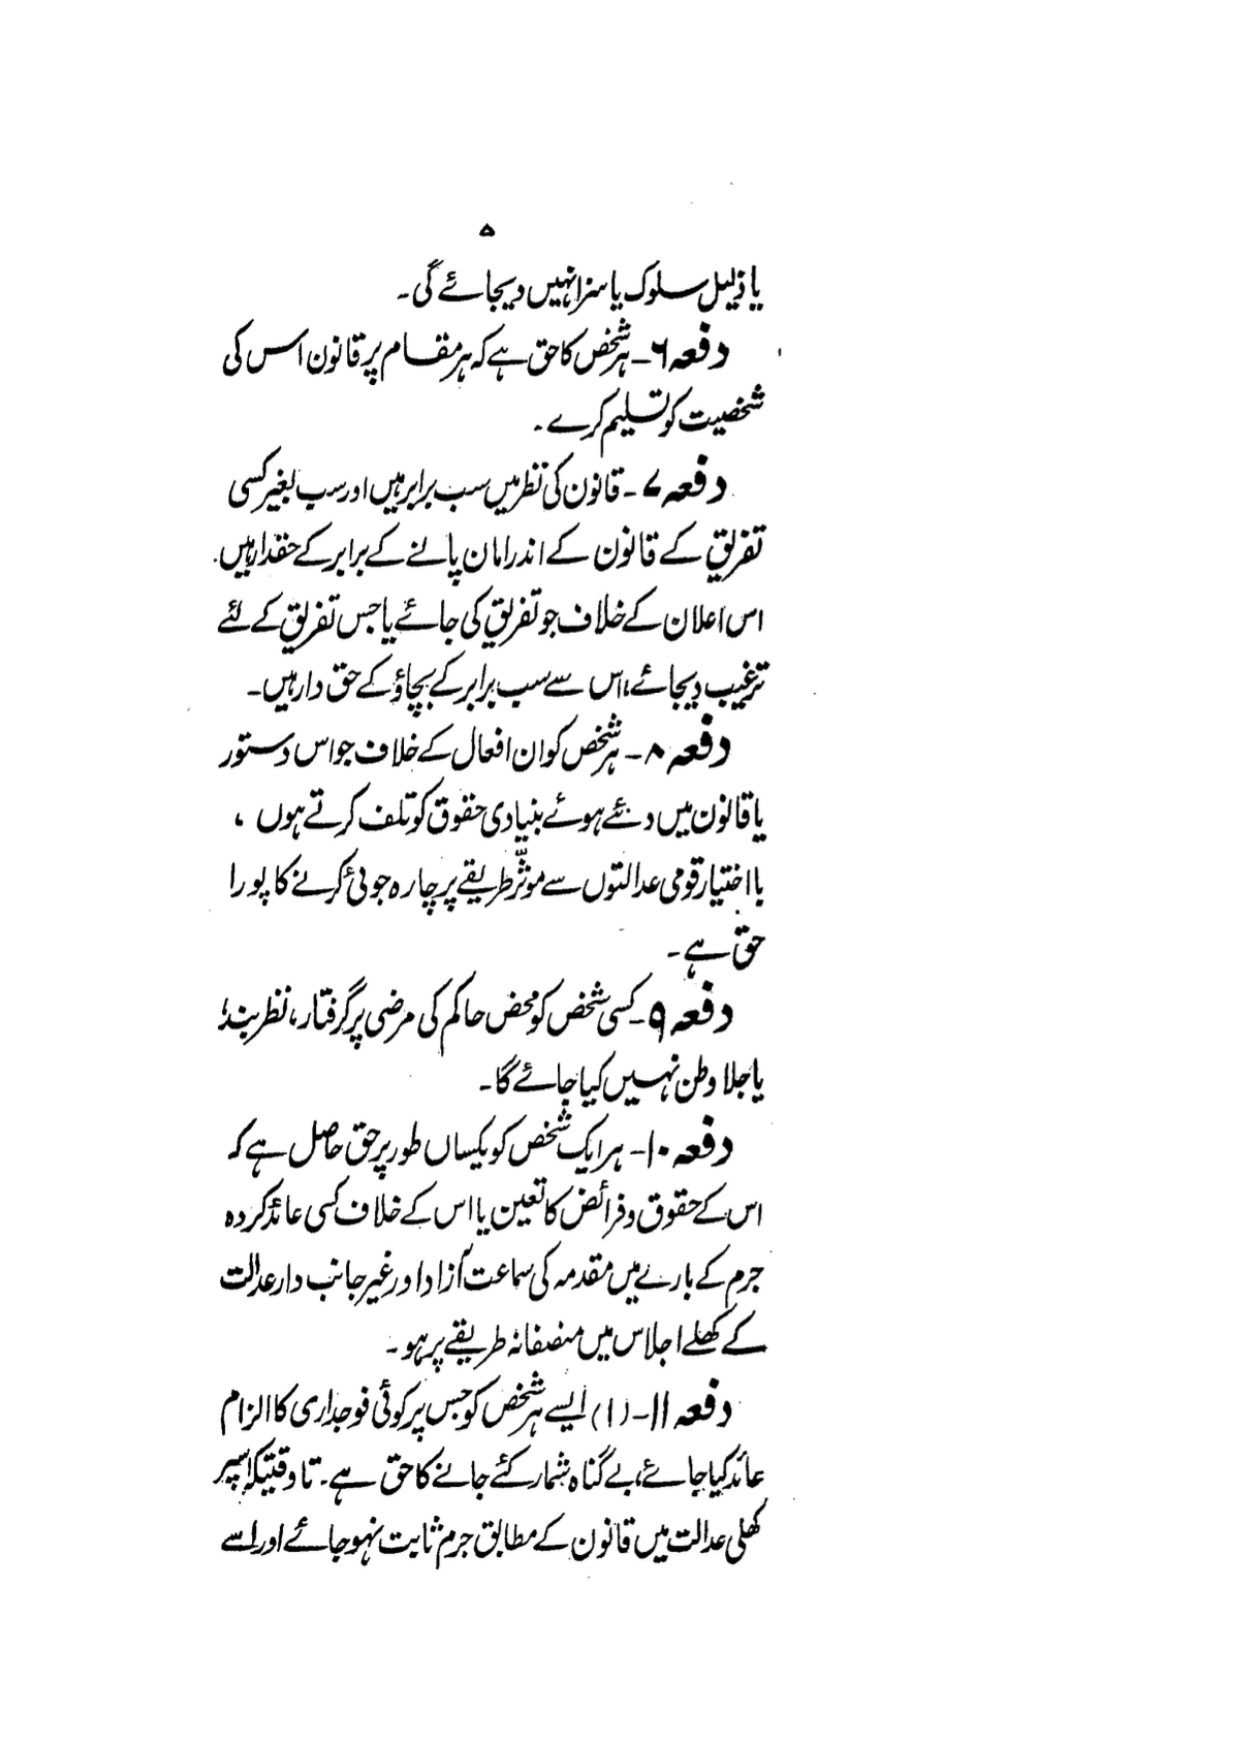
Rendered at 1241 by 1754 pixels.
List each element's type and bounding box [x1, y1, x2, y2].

picture [187, 162, 819, 1592]
